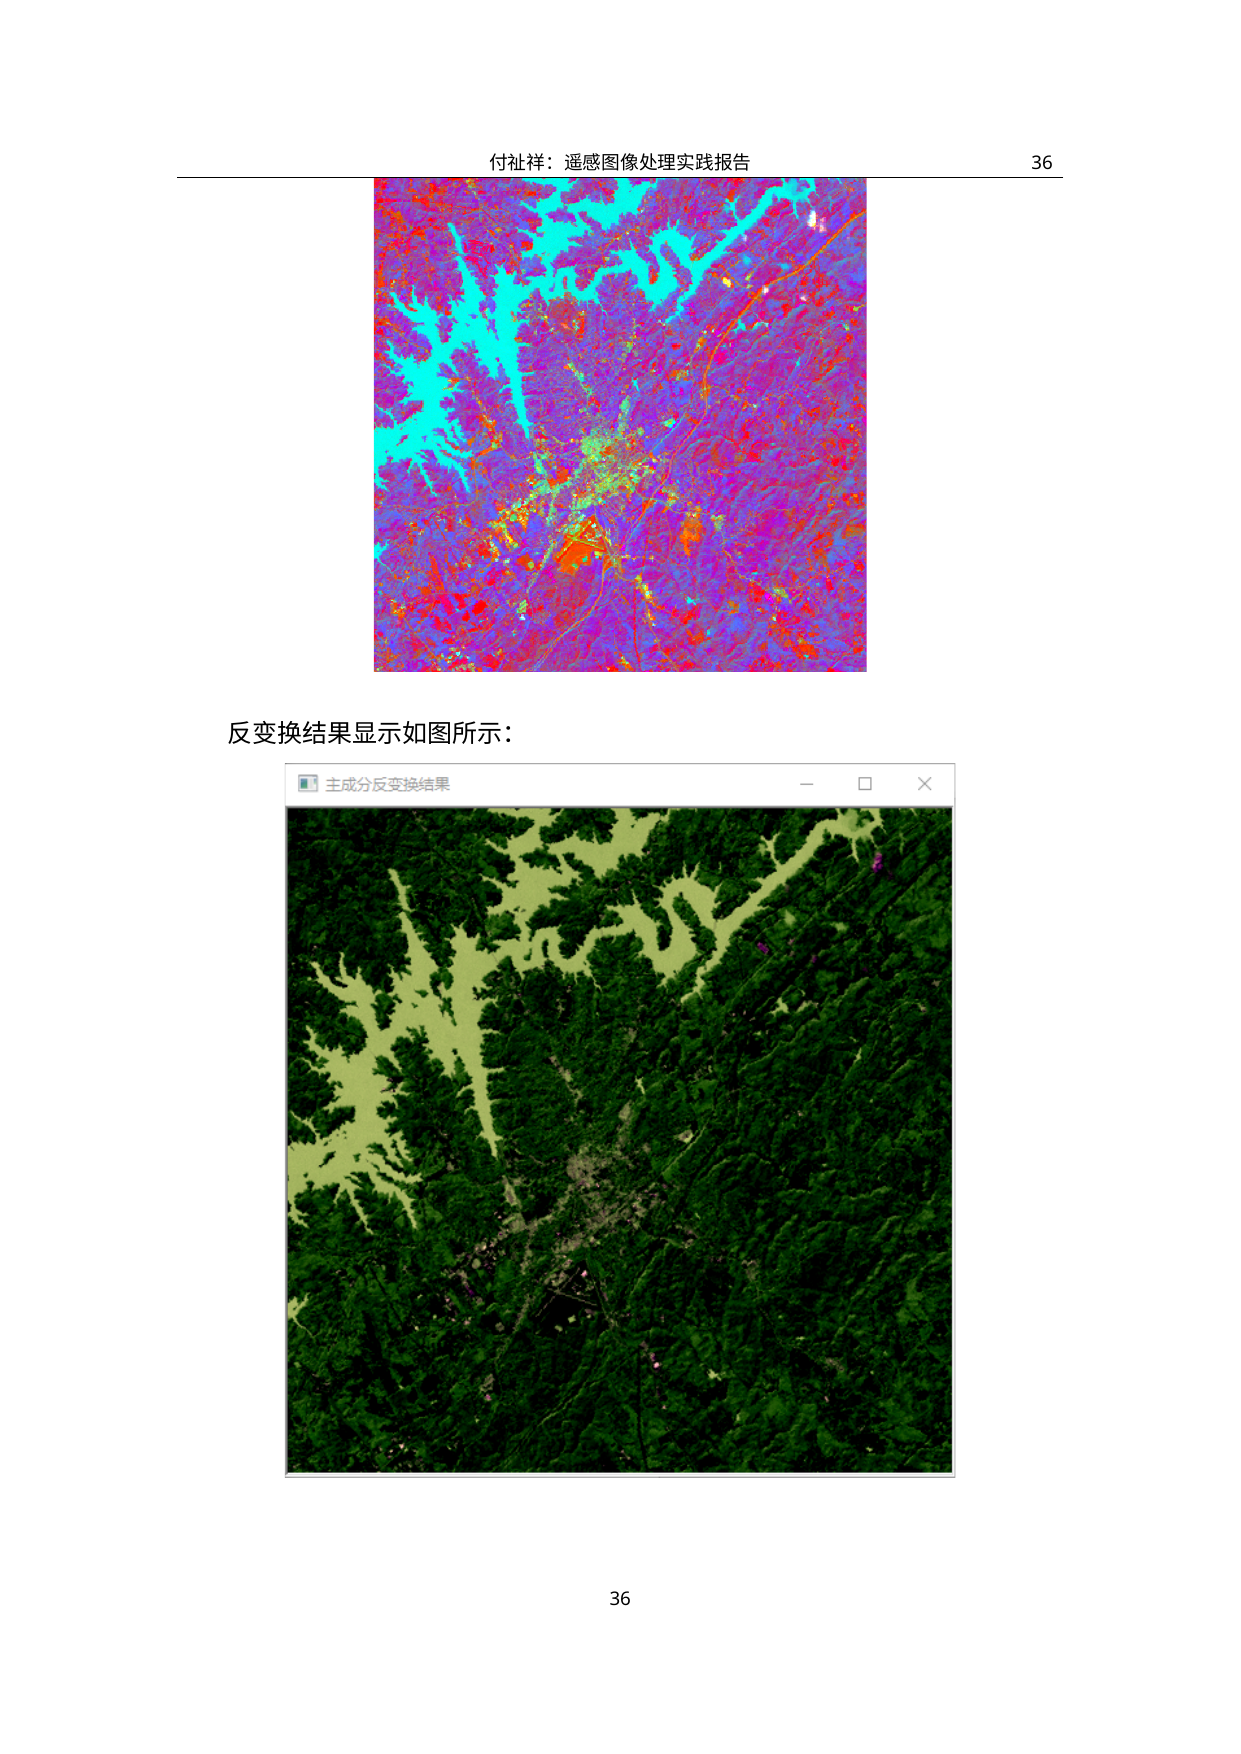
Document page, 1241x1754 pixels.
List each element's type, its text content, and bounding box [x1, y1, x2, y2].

picture [284, 763, 956, 1478]
text 反变换结果显示如图所示： [177, 699, 1063, 764]
picture [373, 178, 867, 672]
